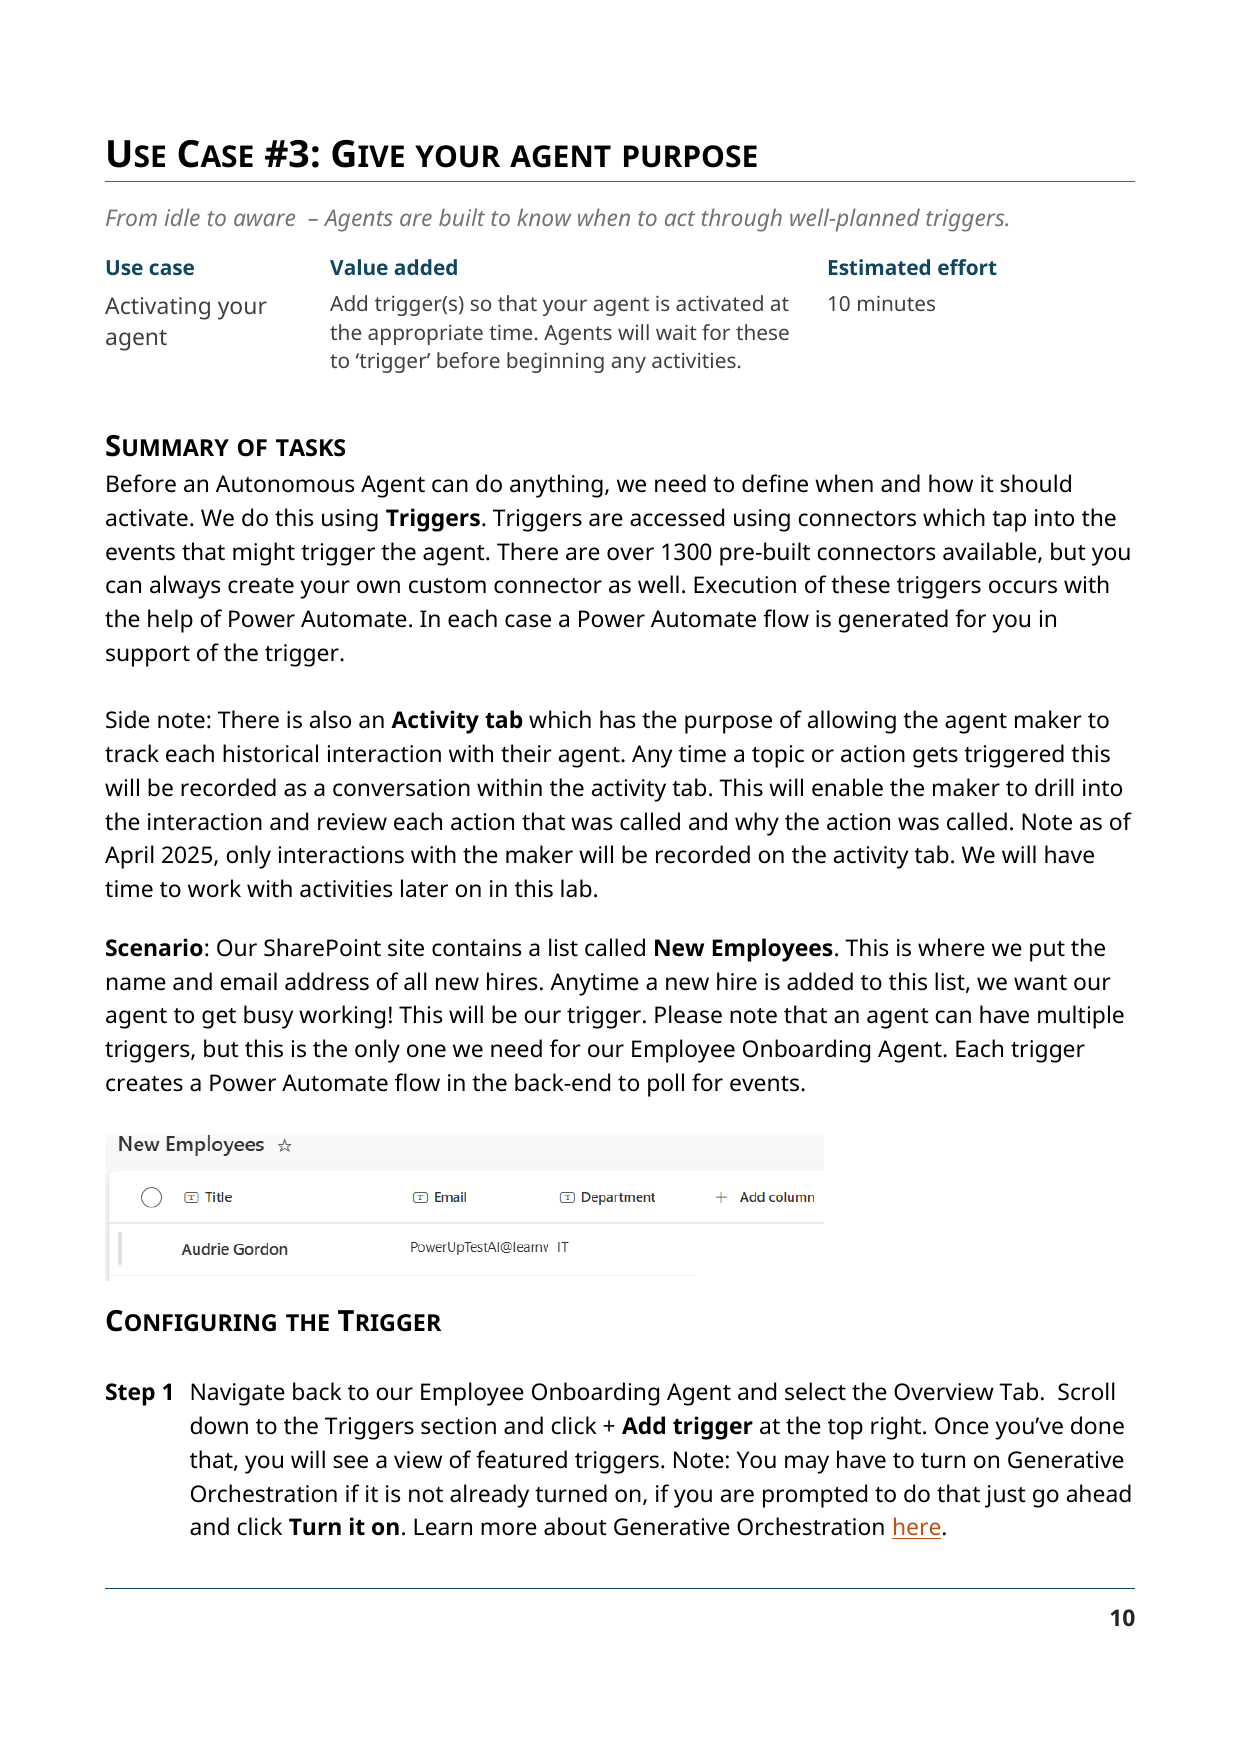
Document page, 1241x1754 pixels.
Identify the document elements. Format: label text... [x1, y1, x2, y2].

table_header Use case [105, 253, 330, 289]
subtitle Summary of tasks [105, 425, 1135, 465]
subtitle Use Case #3: Give your agent purpose [105, 127, 1135, 181]
table_header Estimated effort [827, 253, 1108, 289]
picture [105, 1134, 824, 1281]
table_header Value added [330, 253, 827, 289]
table_cell Activating your agent [105, 290, 330, 375]
text From idle to aware – Agents are built to know when to act through well-planned triggers. [105, 202, 1135, 234]
list Before an Autonomous Agent can do anything, we need to define when and how it should activate. We do this using Triggers. Triggers are accessed using connectors which tap into the events that might trigger the agent. There are over 1300 pre-built connectors available, but you can always create your own custom connector as well. Execution of these triggers occurs with the help of Power Automate. In each case a Power Automate flow is generated for you in support of the trigger. [105, 468, 1135, 668]
subtitle Configuring the Trigger [105, 1300, 1135, 1339]
table_cell Add trigger(s) so that your agent is activated at the appropriate time. Agents will wait for these to ‘trigger’ before beginning any activities. [330, 290, 827, 375]
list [105, 1376, 1135, 1576]
list Side note: There is also an Activity tab which has the purpose of allowing the agent maker to track each historical interaction with their agent. Any time a topic or action gets triggered this will be recorded as a conversation within the activity tab. This will enable the maker to drill into the interaction and review each action that was called and why the action was called. Note as of April 2025, only interactions with the maker will be recorded on the activity tab. We will have time to work with activities later on in this lab. [105, 704, 1135, 904]
table_cell 10 minutes [827, 290, 1108, 375]
